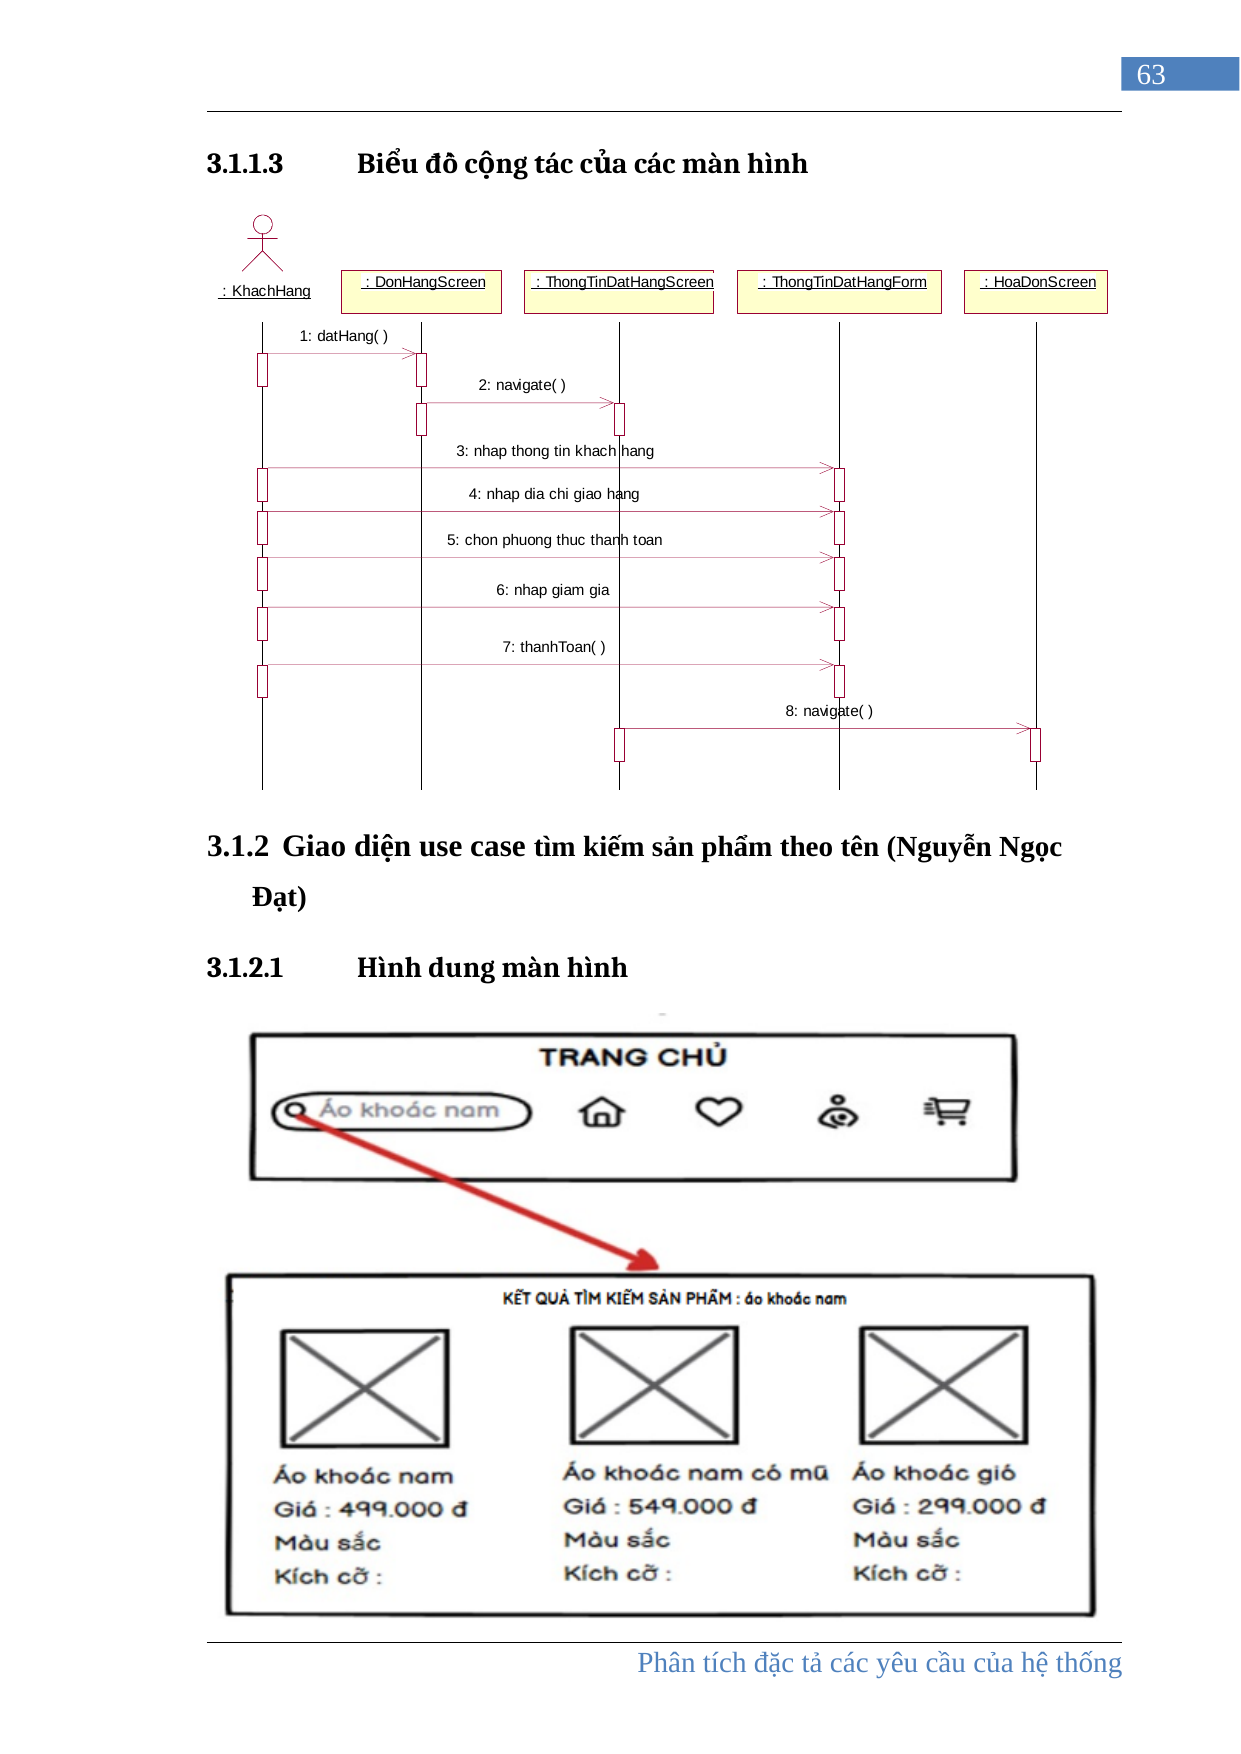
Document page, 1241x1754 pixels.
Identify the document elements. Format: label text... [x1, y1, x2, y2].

picture [206, 1013, 1123, 1632]
subtitle Biểu đồ cộng tác của các màn hình [207, 148, 1122, 181]
subtitle Hình dung màn hình [207, 951, 1122, 984]
subtitle Giao diện use case tìm kiếm sản phẩm theo tên (Nguyễn Ngọc Đạt) [207, 827, 1122, 913]
